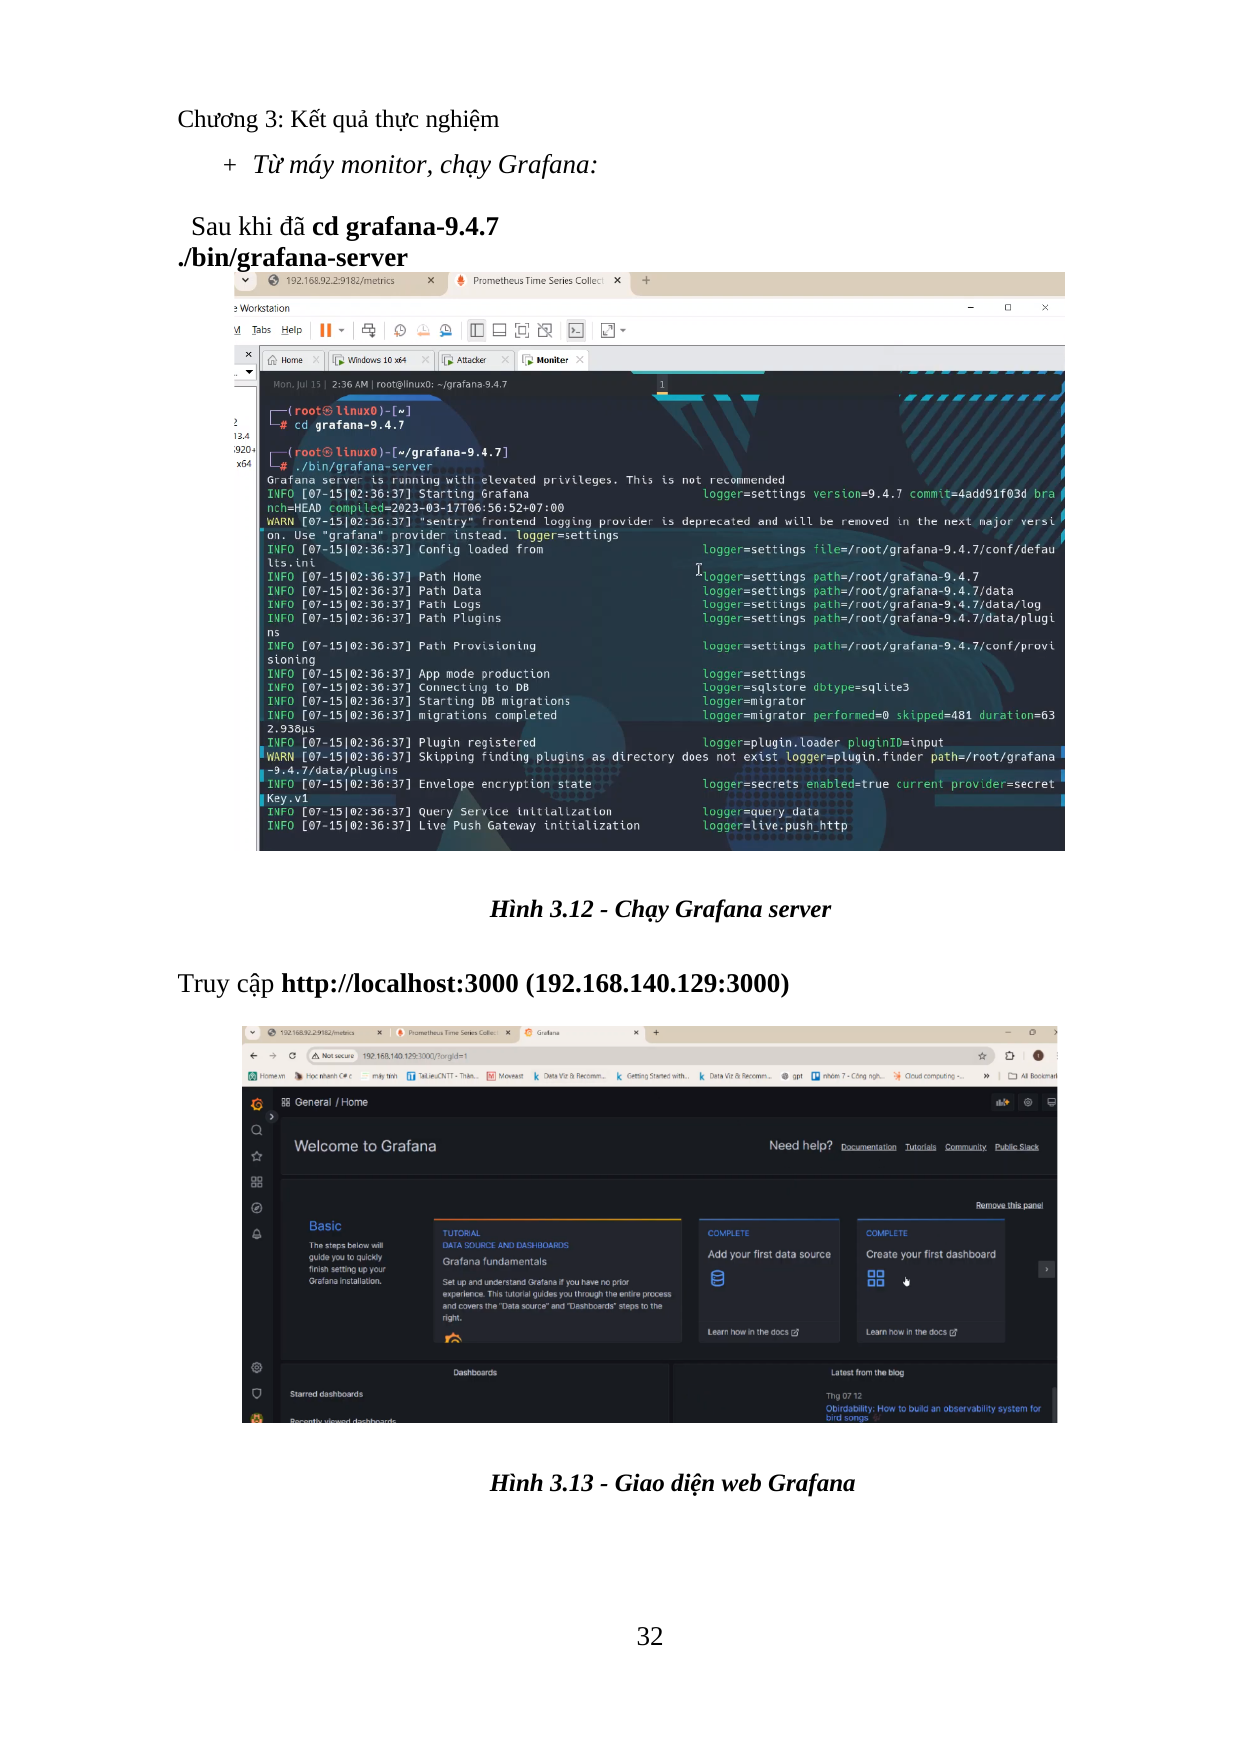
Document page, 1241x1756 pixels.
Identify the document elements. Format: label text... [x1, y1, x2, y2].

text Hình 3.12 - Chạy Grafana server [489, 894, 1122, 922]
list Từ máy monitor, chạy Grafana: [177, 148, 1036, 179]
text Hình 3.13 - Giao diện web Grafana [489, 1468, 1122, 1497]
picture [242, 1026, 1058, 1423]
picture [234, 272, 1065, 851]
text Sau khi đã cd grafana-9.4.7 [177, 210, 1122, 241]
text Truy cập http://localhost:3000 (192.168.140.129:3000) [177, 967, 1122, 998]
text ./bin/grafana-server [177, 241, 1122, 272]
